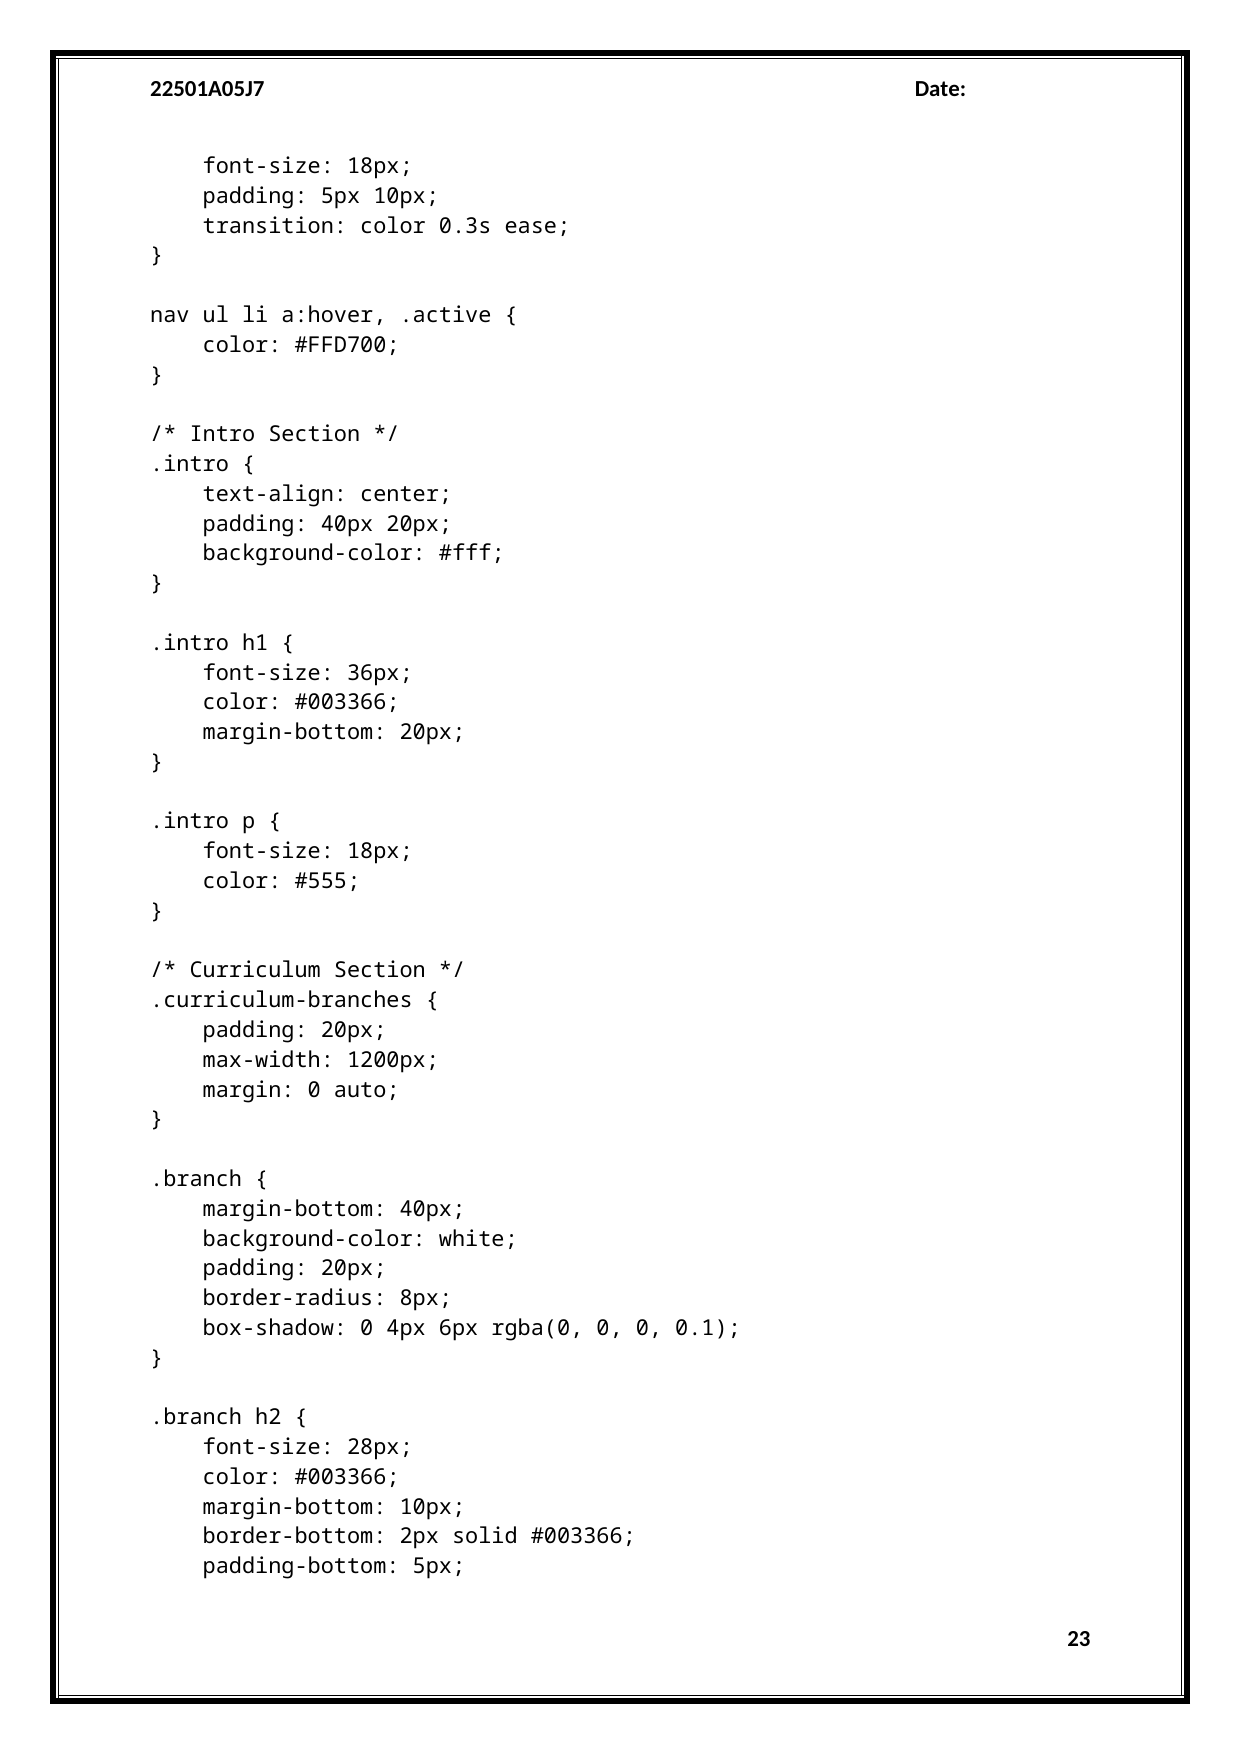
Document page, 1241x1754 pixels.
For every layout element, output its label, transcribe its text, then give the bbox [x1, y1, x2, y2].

text color: #FFD700; [150, 329, 1090, 358]
text color: #003366; [150, 686, 1090, 716]
text } [150, 1103, 1090, 1133]
text font-size: 18px; [150, 150, 1090, 180]
text border-bottom: 2px solid #003366; [150, 1520, 1090, 1550]
text padding: 5px 10px; [150, 180, 1090, 209]
text .branch h2 { [150, 1401, 1090, 1431]
text } [150, 746, 1090, 776]
text text-align: center; [150, 478, 1090, 507]
text color: #003366; [150, 1461, 1090, 1491]
text background-color: #fff; [150, 537, 1090, 567]
text .intro { [150, 448, 1090, 478]
text .intro p { [150, 805, 1090, 835]
text background-color: white; [150, 1222, 1090, 1252]
text max-width: 1200px; [150, 1044, 1090, 1073]
text /* Curriculum Section */ [150, 954, 1090, 984]
text margin-bottom: 20px; [150, 716, 1090, 746]
text } [150, 1342, 1090, 1371]
text margin: 0 auto; [150, 1073, 1090, 1103]
text transition: color 0.3s ease; [150, 209, 1090, 239]
text font-size: 28px; [150, 1431, 1090, 1461]
text .curriculum-branches { [150, 984, 1090, 1014]
text font-size: 18px; [150, 835, 1090, 865]
text } [150, 895, 1090, 924]
text nav ul li a:hover, .active { [150, 299, 1090, 329]
text padding: 20px; [150, 1252, 1090, 1282]
text padding-bottom: 5px; [150, 1550, 1090, 1580]
text padding: 20px; [150, 1014, 1090, 1044]
text font-size: 36px; [150, 656, 1090, 686]
text /* Intro Section */ [150, 418, 1090, 448]
text border-radius: 8px; [150, 1282, 1090, 1312]
text margin-bottom: 10px; [150, 1491, 1090, 1520]
text margin-bottom: 40px; [150, 1193, 1090, 1222]
text color: #555; [150, 865, 1090, 895]
text } [150, 567, 1090, 597]
text .intro h1 { [150, 627, 1090, 656]
text .branch { [150, 1163, 1090, 1193]
text } [150, 358, 1090, 388]
text } [150, 239, 1090, 269]
text box-shadow: 0 4px 6px rgba(0, 0, 0, 0.1); [150, 1312, 1090, 1342]
text padding: 40px 20px; [150, 507, 1090, 537]
